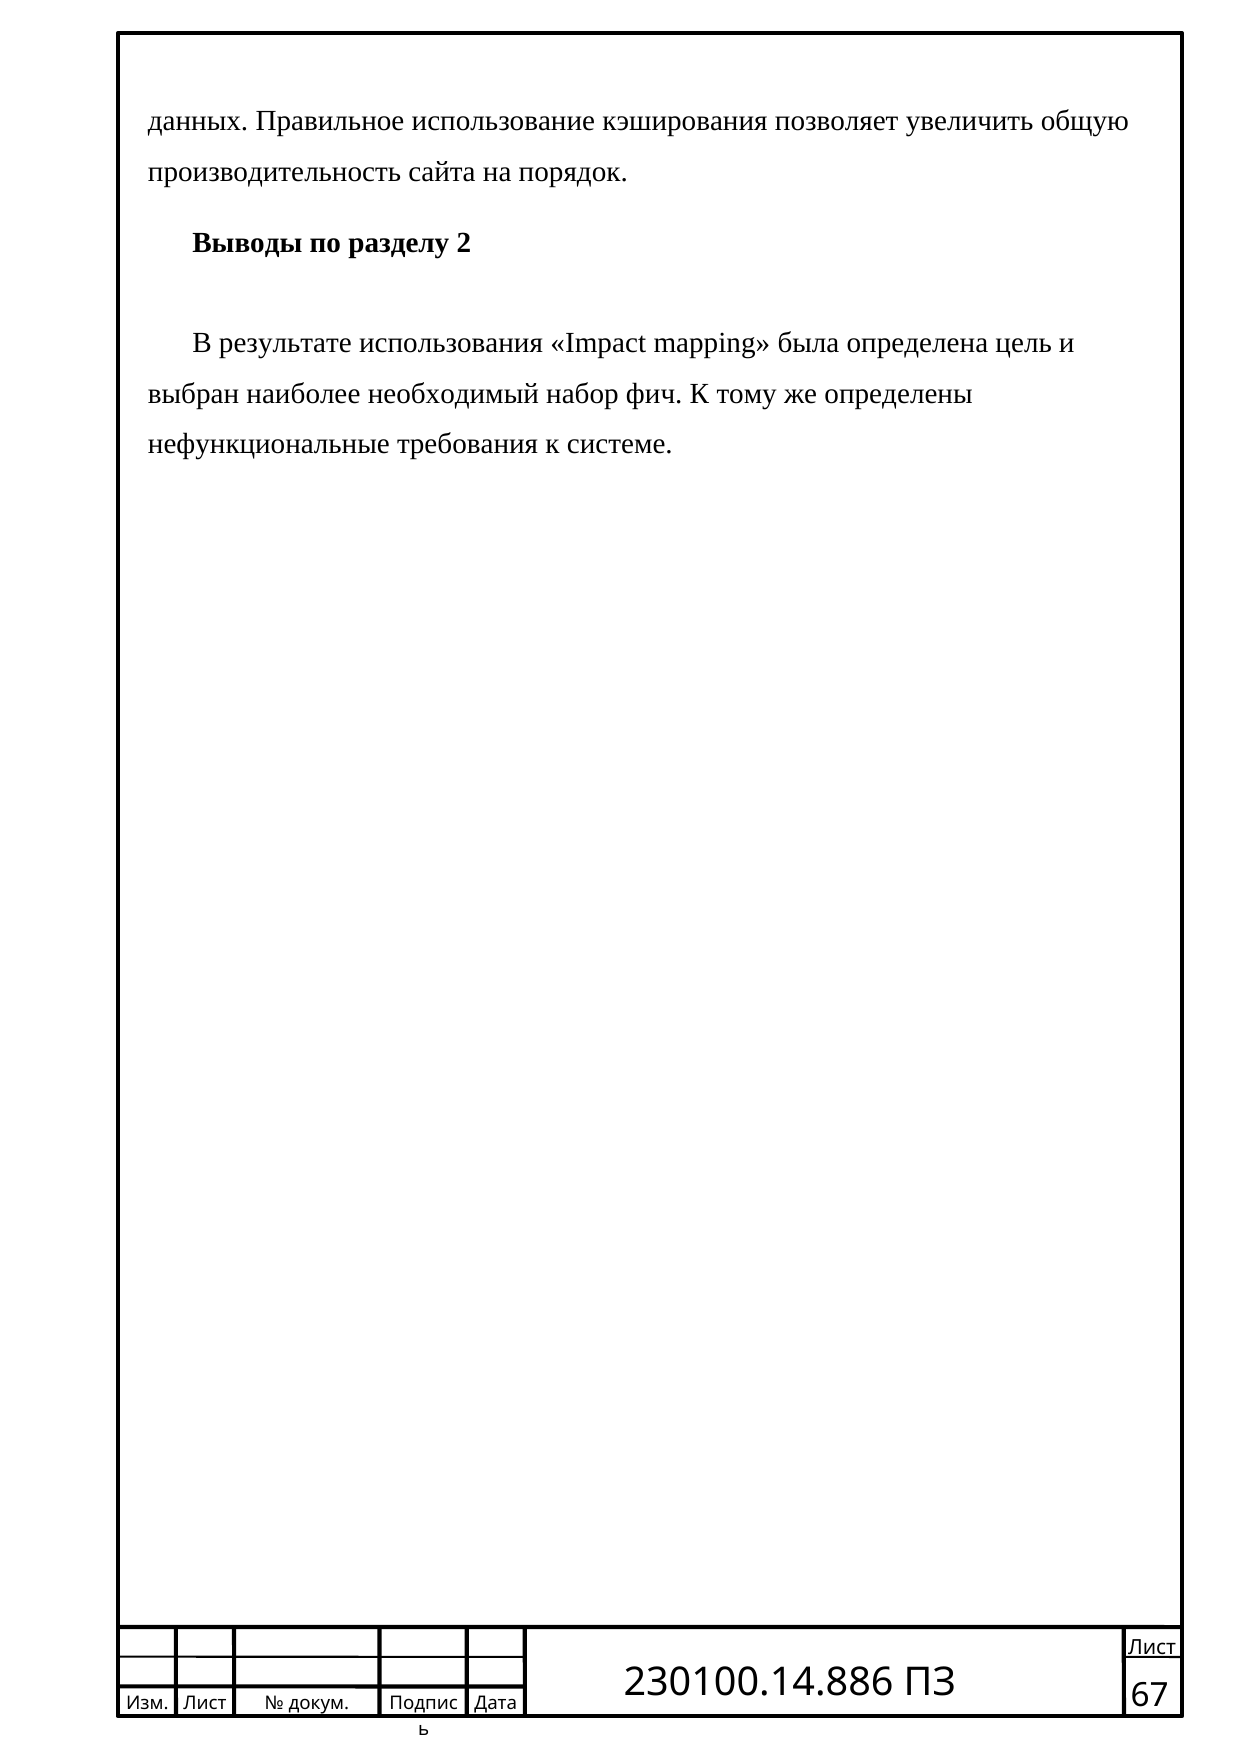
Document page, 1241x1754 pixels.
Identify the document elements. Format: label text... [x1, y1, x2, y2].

text В результате использования «Impact mapping» была определена цель и выбран наиболее необходимый набор фич. К тому же определены нефункциональные требования к системе. [148, 326, 1167, 460]
subtitle Выводы по разделу 2 [148, 225, 1167, 258]
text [148, 103, 1167, 187]
